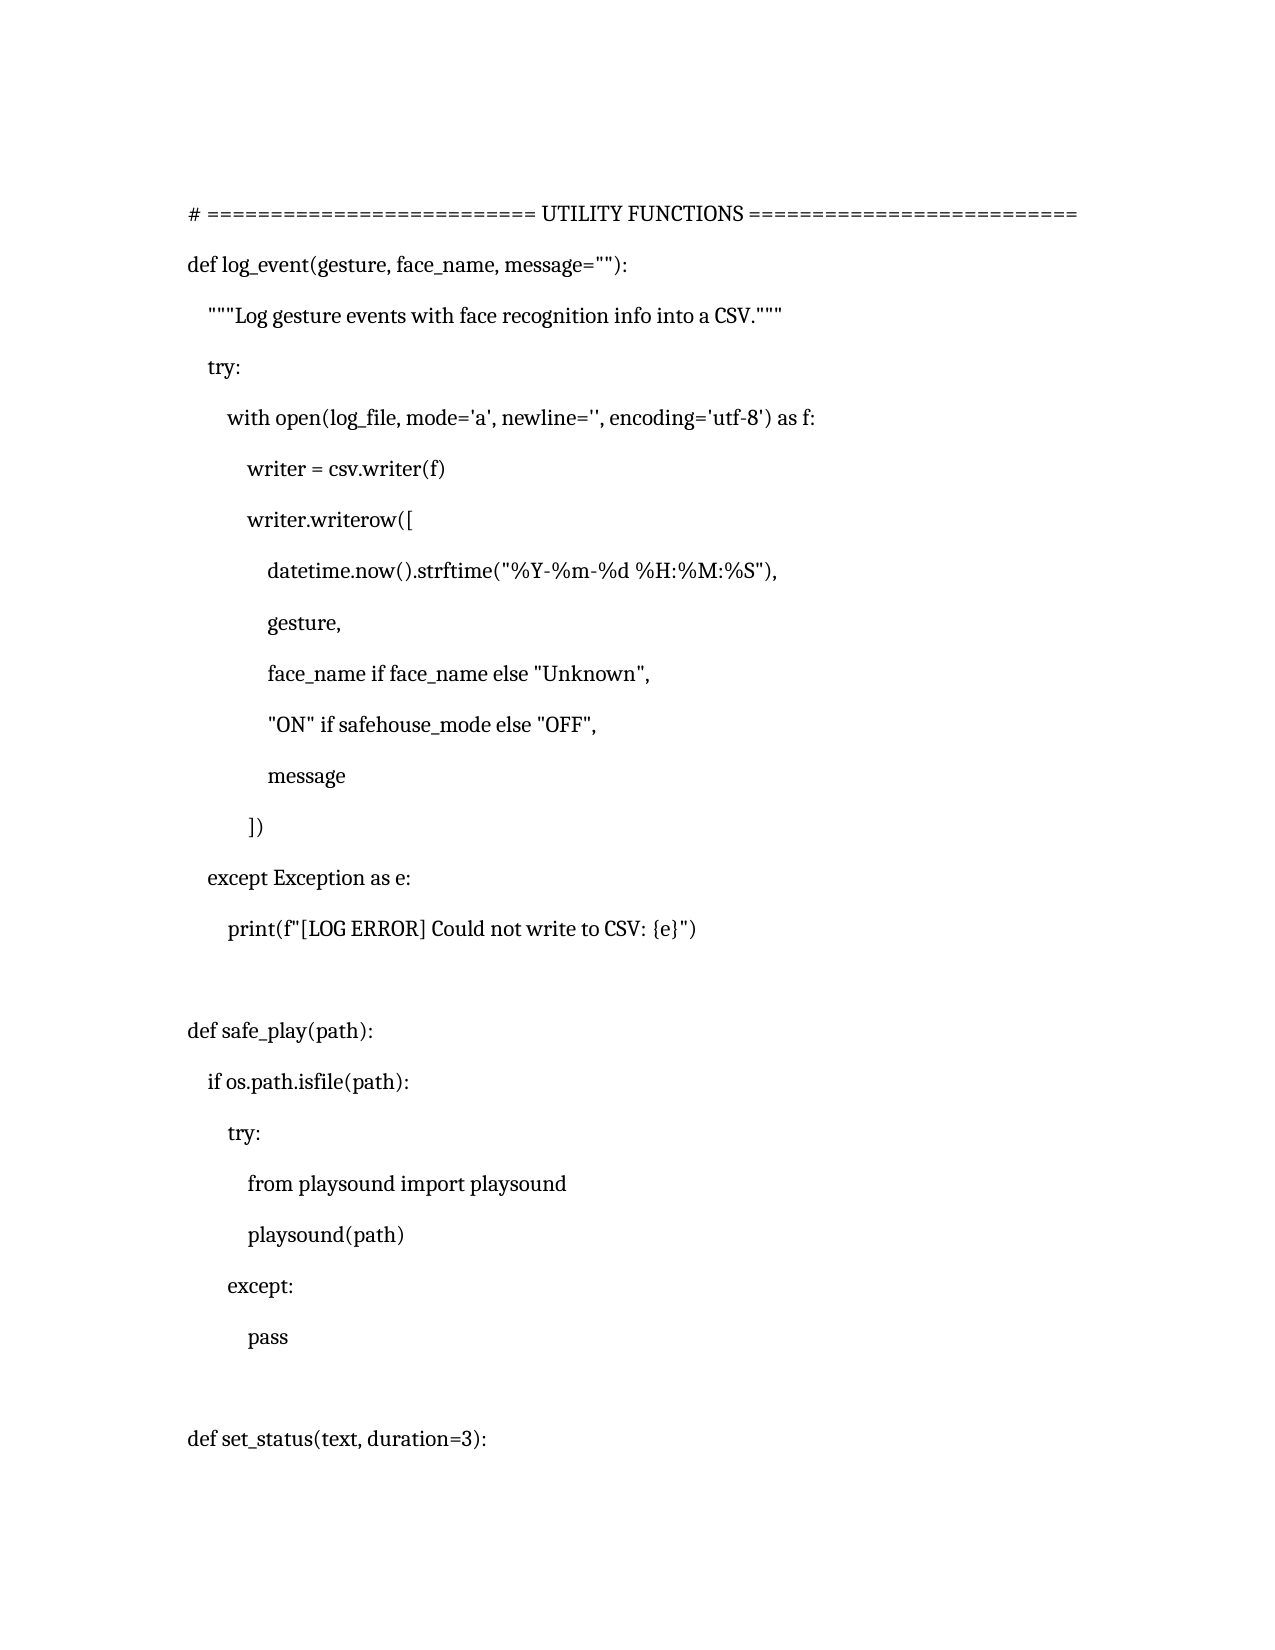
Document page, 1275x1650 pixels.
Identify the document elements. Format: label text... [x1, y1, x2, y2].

text "ON" if safehouse_mode else "OFF", [187, 711, 1087, 738]
text def set_status(text, duration=3): [187, 1426, 1087, 1452]
text with open(log_file, mode='a', newline='', encoding='utf-8') as f: [187, 405, 1087, 432]
text try: [187, 1120, 1087, 1146]
text from playsound import playsound [187, 1171, 1087, 1197]
text writer = csv.writer(f) [187, 456, 1087, 483]
text message [187, 762, 1087, 789]
text playsound(path) [187, 1222, 1087, 1248]
text gesture, [187, 609, 1087, 636]
text except Exception as e: [187, 864, 1087, 891]
text if os.path.isfile(path): [187, 1069, 1087, 1095]
text except: [187, 1273, 1087, 1299]
text """Log gesture events with face recognition info into a CSV.""" [187, 303, 1087, 329]
text pass [187, 1324, 1087, 1350]
text def safe_play(path): [187, 1018, 1087, 1044]
text def log_event(gesture, face_name, message=""): [187, 252, 1087, 278]
text face_name if face_name else "Unknown", [187, 660, 1087, 687]
text datetime.now().strftime("%Y-%m-%d %H:%M:%S"), [187, 558, 1087, 585]
text print(f"[LOG ERROR] Could not write to CSV: {e}") [187, 916, 1087, 942]
text ]) [187, 813, 1087, 840]
text # ========================== UTILITY FUNCTIONS ========================== [187, 201, 1087, 227]
text writer.writerow([ [187, 507, 1087, 534]
text try: [187, 354, 1087, 381]
